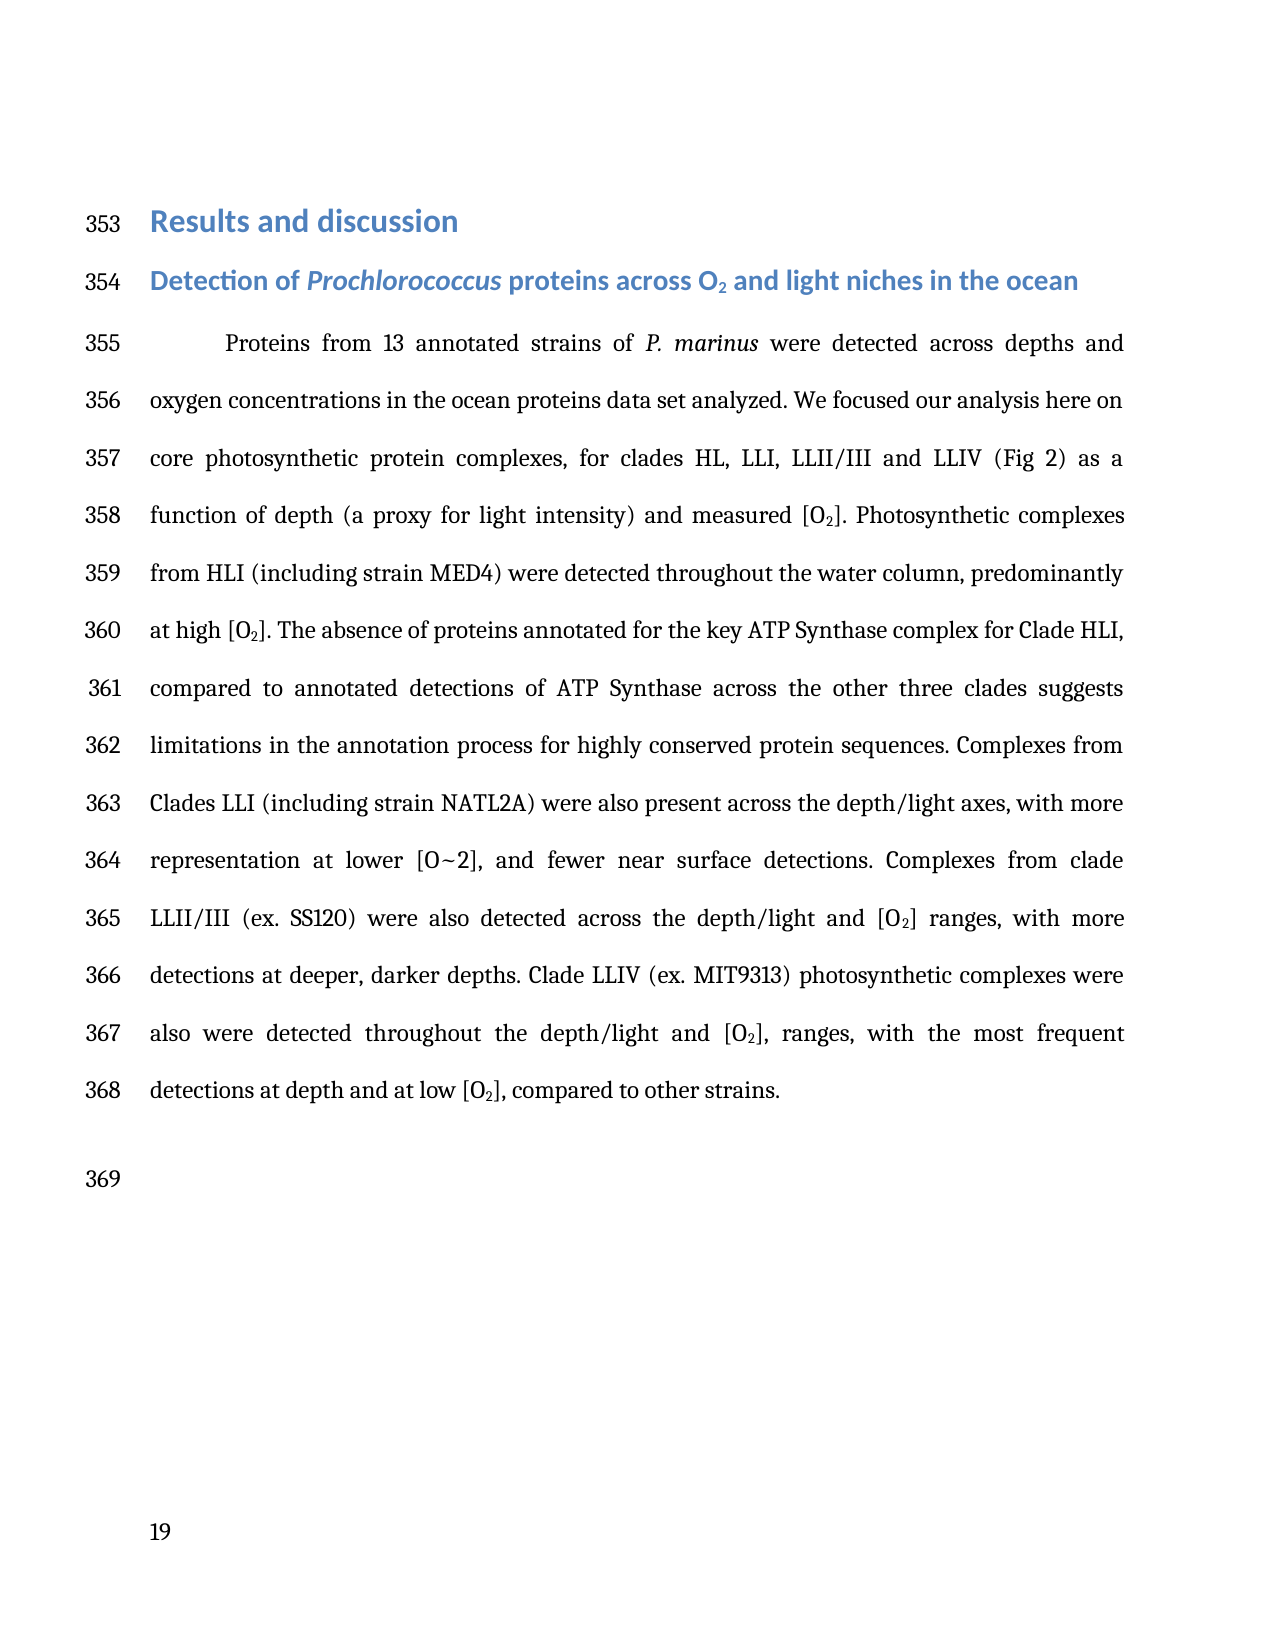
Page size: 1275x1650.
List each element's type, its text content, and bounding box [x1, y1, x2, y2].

subtitle Detection of Prochlorococcus proteins across O2 and light niches in the ocean [150, 262, 1125, 297]
text Proteins from 13 annotated strains of P. marinus were detected across depths and oxygen concentrations in the ocean proteins data set analyzed. We focused our analysis here on core photosynthetic protein complexes, for clades HL, LLI, LLII/III and LLIV (Fig 2) as a function of depth (a proxy for light intensity) and measured [O2]. Photosynthetic complexes from HLI (including strain MED4) were detected throughout the water column, predominantly at high [O2]. The absence of proteins annotated for the key ATP Synthase complex for Clade HLI, compared to annotated detections of ATP Synthase across the other three clades suggests limitations in the annotation process for highly conserved protein sequences. Complexes from Clades LLI (including strain NATL2A) were also present across the depth/light axes, with more representation at lower [O~2], and fewer near surface detections. Complexes from clade LLII/III (ex. SS120) were also detected across the depth/light and [O2] ranges, with more detections at deeper, darker depths. Clade LLIV (ex. MIT9313) photosynthetic complexes were also were detected throughout the depth/light and [O2], ranges, with the most frequent detections at depth and at low [O2], compared to other strains. [150, 328, 1125, 1105]
subtitle Results and discussion [150, 200, 1125, 241]
